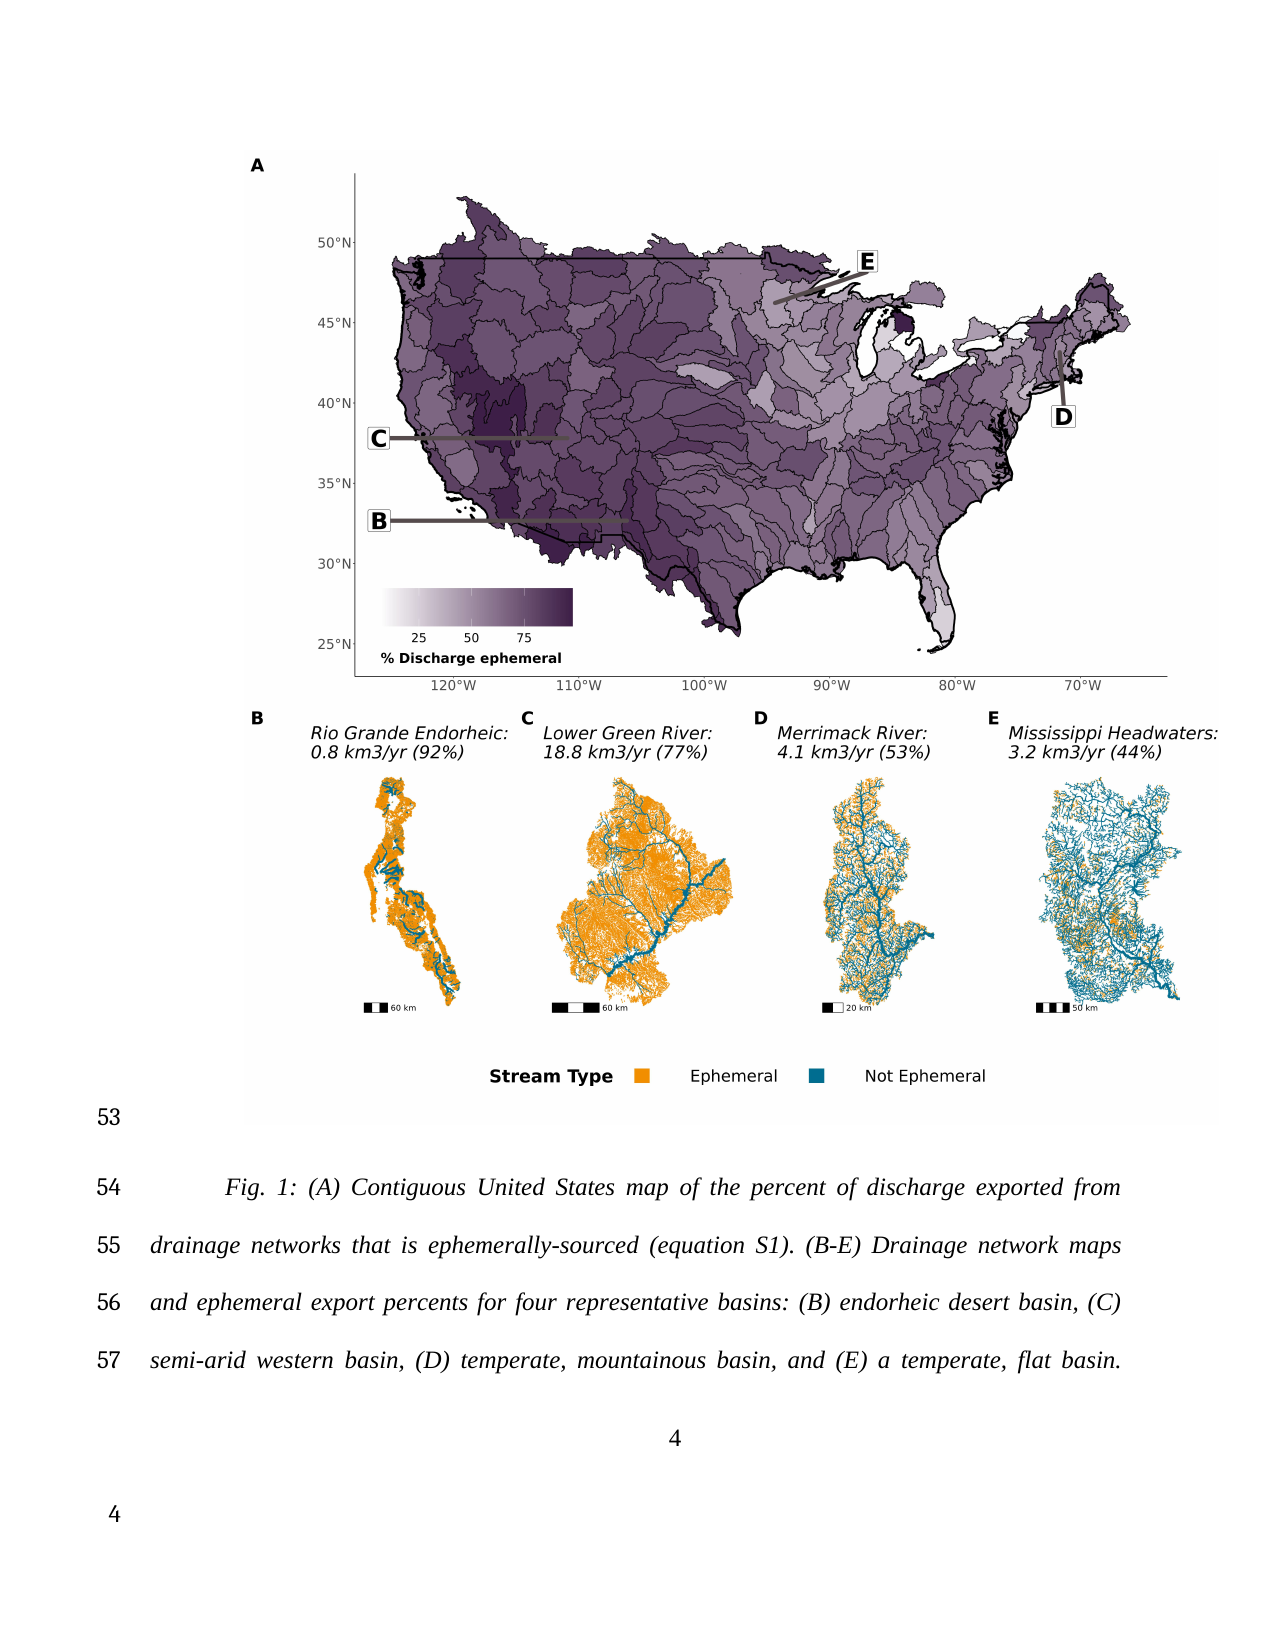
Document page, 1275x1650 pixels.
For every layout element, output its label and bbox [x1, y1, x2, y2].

text [150, 1172, 1125, 1374]
picture [243, 150, 1219, 1125]
